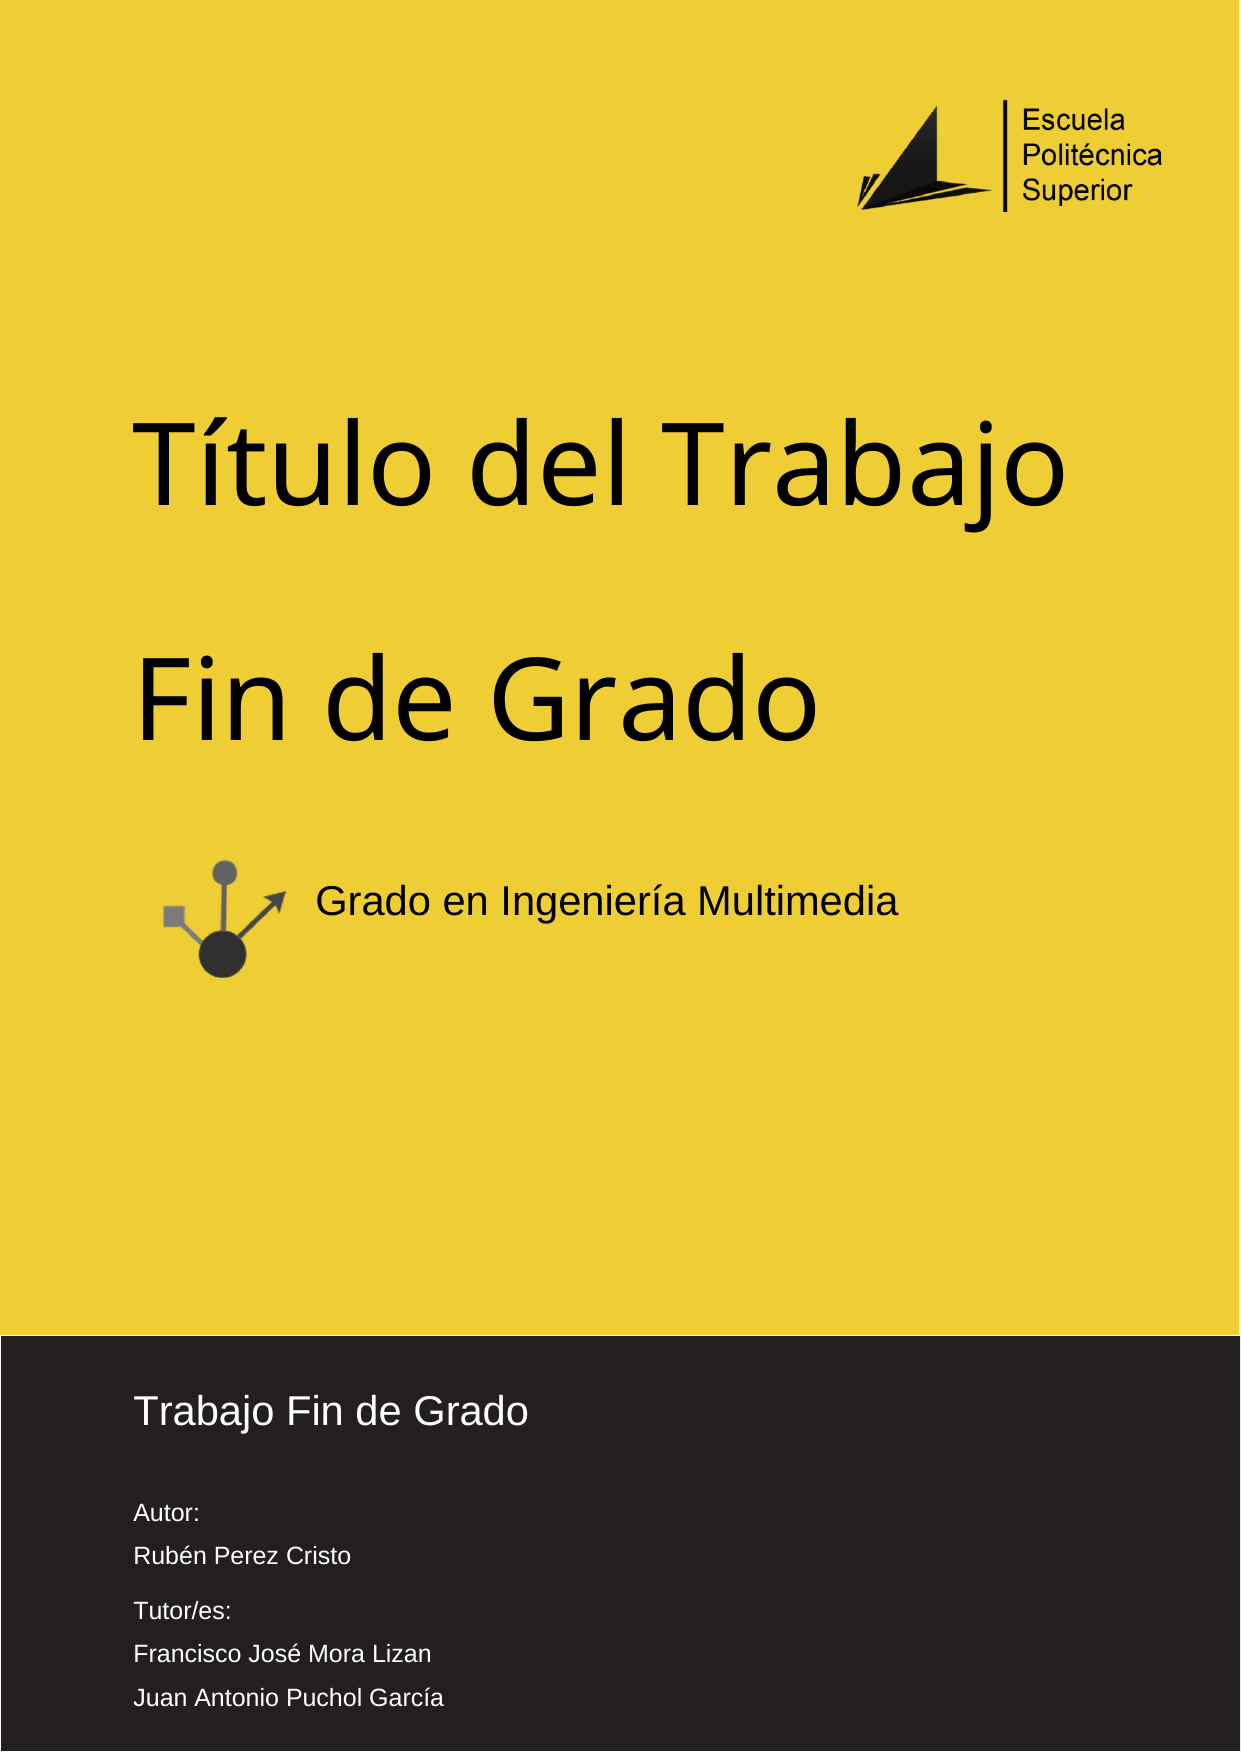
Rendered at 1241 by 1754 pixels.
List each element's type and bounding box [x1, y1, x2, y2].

picture [823, 74, 1194, 255]
picture [139, 842, 308, 1006]
